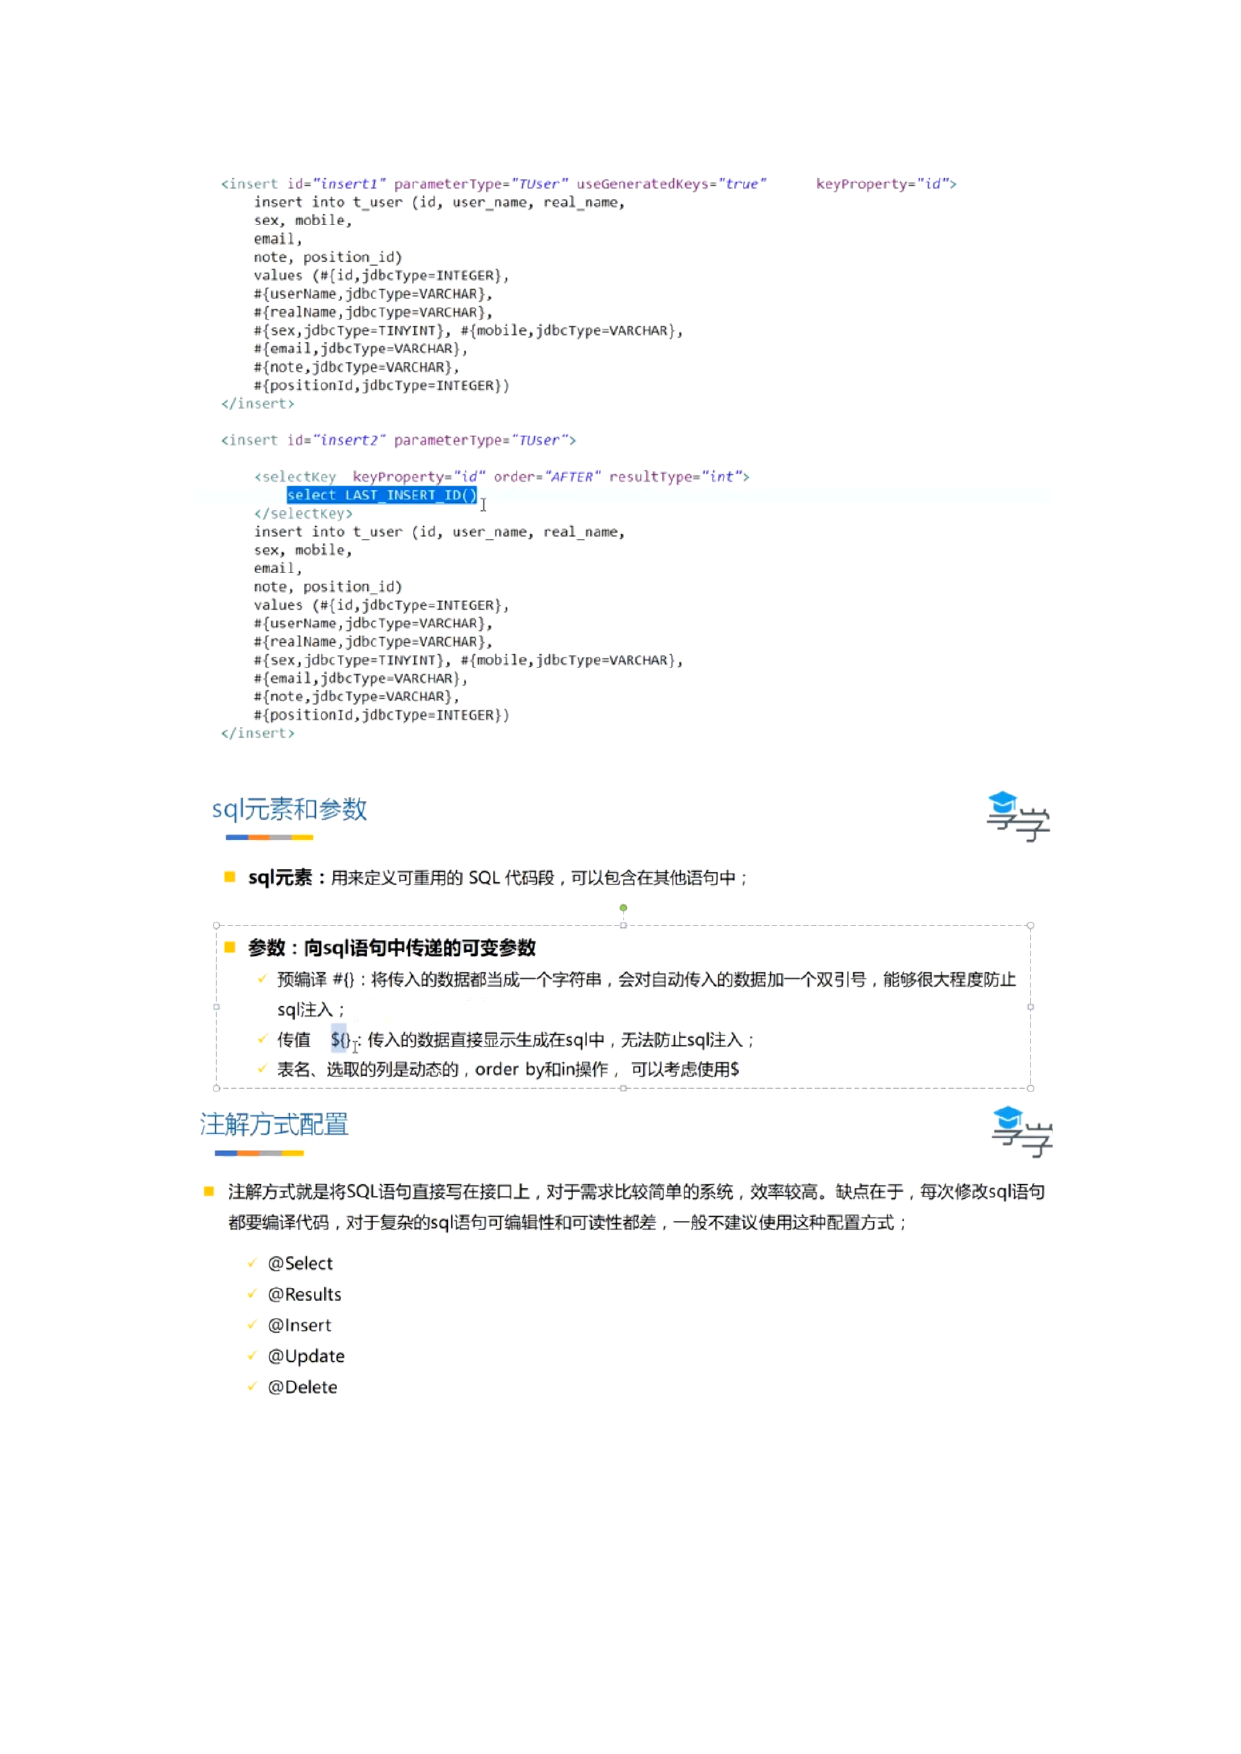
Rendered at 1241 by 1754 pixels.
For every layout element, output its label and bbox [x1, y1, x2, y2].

picture [187, 162, 1053, 752]
picture [187, 1104, 1053, 1419]
picture [187, 779, 1053, 1103]
